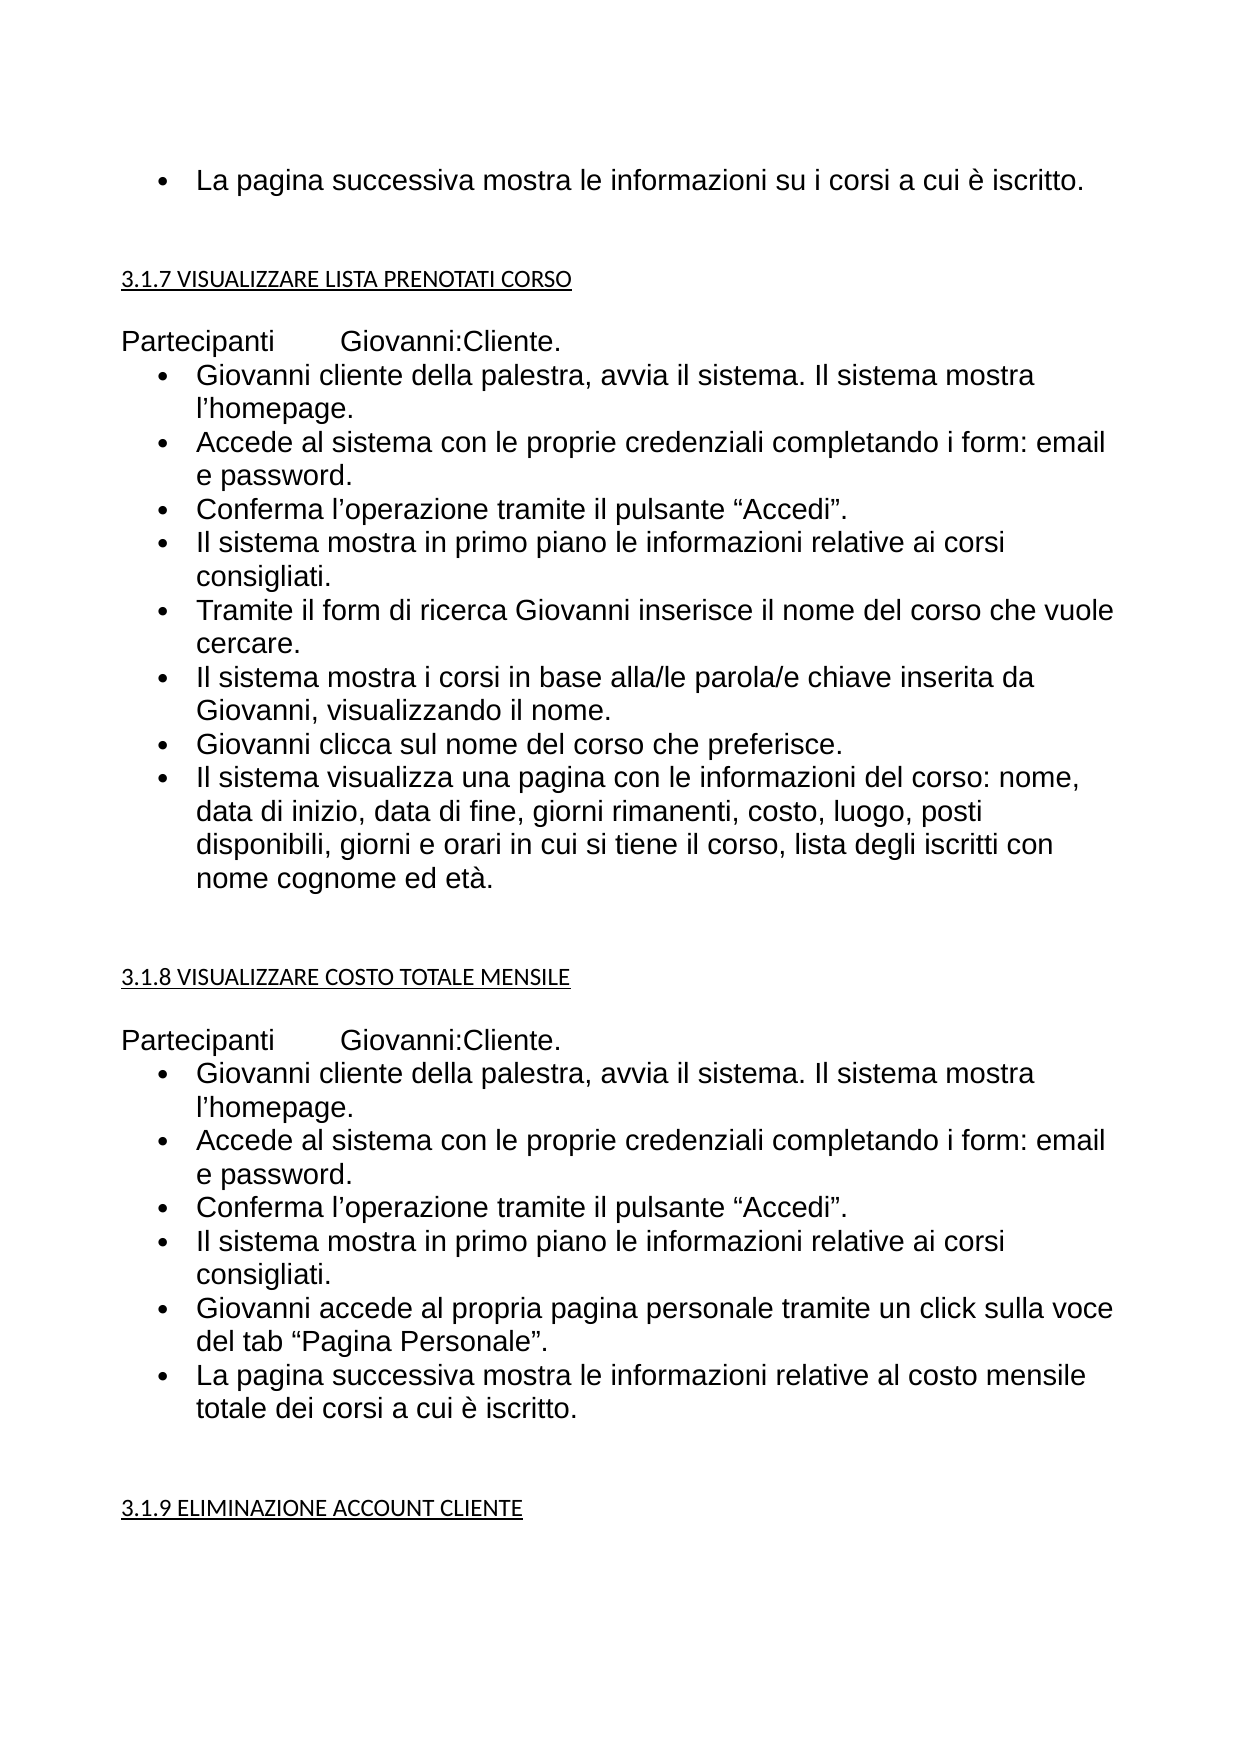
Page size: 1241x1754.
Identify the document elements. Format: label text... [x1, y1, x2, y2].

list Il sistema visualizza una pagina con le informazioni del corso: nome, data di inizio, data di fine, giorni rimanenti, costo, luogo, posti disponibili, giorni e orari in cui si tiene il corso, lista degli iscritti con nome cognome ed età. [158, 760, 1122, 894]
list La pagina successiva mostra le informazioni relative al costo mensile totale dei corsi a cui è iscritto. [158, 1358, 1122, 1425]
list Accede al sistema con le proprie credenziali completando i form: email e password. [158, 1123, 1122, 1190]
list Giovanni cliente della palestra, avvia il sistema. Il sistema mostra l’homepage. [158, 358, 1122, 425]
list Conferma l’operazione tramite il pulsante “Accedi”. [158, 1190, 1122, 1224]
text 3.1.8 VISUALIZZARE COSTO TOTALE MENSILE [121, 961, 1122, 992]
list Tramite il form di ricerca Giovanni inserisce il nome del corso che vuole cercare. [158, 592, 1122, 659]
list Il sistema mostra i corsi in base alla/le parola/e chiave inserita da Giovanni, visualizzando il nome. [158, 659, 1122, 727]
text Partecipanti Giovanni:Cliente. [121, 1022, 1122, 1056]
list Giovanni clicca sul nome del corso che preferisce. [158, 727, 1122, 760]
list Giovanni accede al propria pagina personale tramite un click sulla voce del tab “Pagina Personale”. [158, 1291, 1122, 1358]
list La pagina successiva mostra le informazioni su i corsi a cui è iscritto. [158, 162, 1122, 196]
list Il sistema mostra in primo piano le informazioni relative ai corsi consigliati. [158, 525, 1122, 592]
list Conferma l’operazione tramite il pulsante “Accedi”. [158, 492, 1122, 525]
text 3.1.7 VISUALIZZARE LISTA PRENOTATI CORSO [121, 263, 1122, 294]
text 3.1.9 ELIMINAZIONE ACCOUNT CLIENTE [121, 1492, 1122, 1523]
text Partecipanti Giovanni:Cliente. [121, 324, 1122, 358]
list Giovanni cliente della palestra, avvia il sistema. Il sistema mostra l’homepage. [158, 1056, 1122, 1123]
list Il sistema mostra in primo piano le informazioni relative ai corsi consigliati. [158, 1224, 1122, 1291]
list Accede al sistema con le proprie credenziali completando i form: email e password. [158, 425, 1122, 492]
